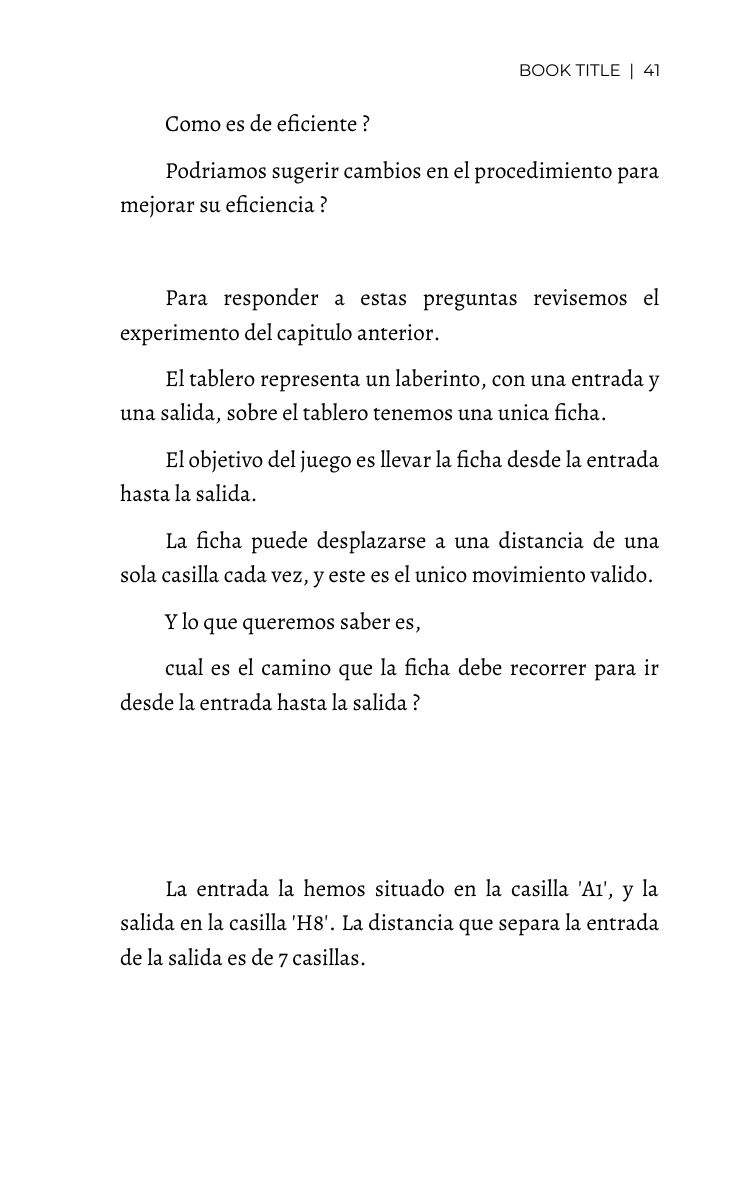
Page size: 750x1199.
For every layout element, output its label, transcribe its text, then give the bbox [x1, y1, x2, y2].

text Para responder a estas preguntas revisemos el experimento del capitulo anterior. [120, 282, 660, 348]
text Podriamos sugerir cambios en el procedimiento para mejorar su eficiencia ? [120, 155, 660, 220]
text La ficha puede desplazarse a una distancia de una sola casilla cada vez, y este es el unico movimiento valido. [120, 525, 660, 590]
text El tablero representa un laberinto, con una entrada y una salida, sobre el tablero tenemos una unica ficha. [120, 363, 660, 428]
text El objetivo del juego es llevar la ficha desde la entrada hasta la salida. [120, 444, 660, 509]
text cual es el camino que la ficha debe recorrer para ir desde la entrada hasta la salida ? [120, 652, 660, 718]
text La entrada la hemos situado en la casilla 'A1', y la salida en la casilla 'H8'. La distancia que separa la entrada de la salida es de 7 casillas. [120, 873, 660, 973]
text Como es de eficiente ? [120, 108, 660, 139]
text Y lo que queremos saber es, [120, 606, 660, 637]
